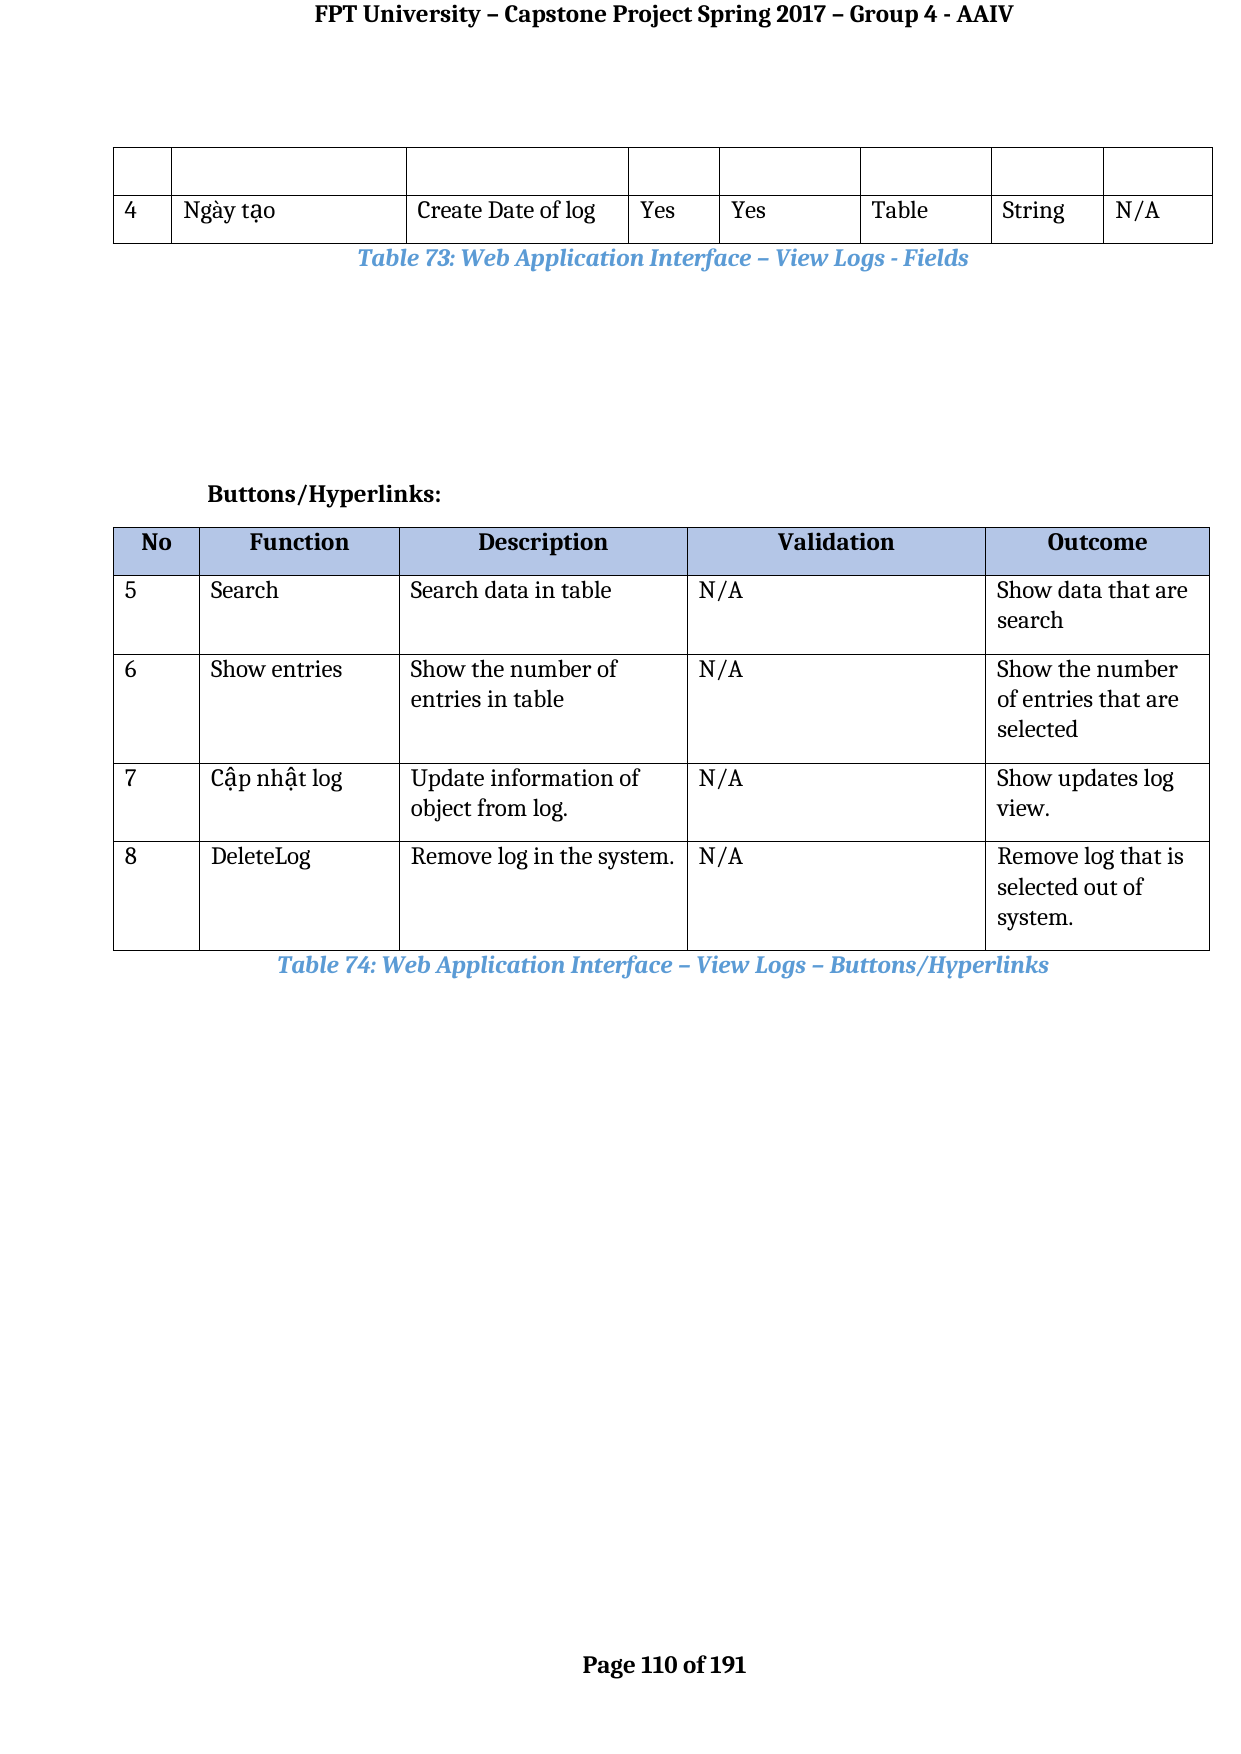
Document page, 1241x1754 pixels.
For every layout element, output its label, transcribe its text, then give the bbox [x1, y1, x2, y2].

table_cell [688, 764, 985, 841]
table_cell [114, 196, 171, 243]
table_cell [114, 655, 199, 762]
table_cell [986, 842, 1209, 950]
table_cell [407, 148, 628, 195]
text Table 74: Web Application Interface – View Logs – Buttons/Hyperlinks [207, 951, 1122, 980]
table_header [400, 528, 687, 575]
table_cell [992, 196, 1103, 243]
text Buttons/Hyperlinks: [207, 480, 1122, 508]
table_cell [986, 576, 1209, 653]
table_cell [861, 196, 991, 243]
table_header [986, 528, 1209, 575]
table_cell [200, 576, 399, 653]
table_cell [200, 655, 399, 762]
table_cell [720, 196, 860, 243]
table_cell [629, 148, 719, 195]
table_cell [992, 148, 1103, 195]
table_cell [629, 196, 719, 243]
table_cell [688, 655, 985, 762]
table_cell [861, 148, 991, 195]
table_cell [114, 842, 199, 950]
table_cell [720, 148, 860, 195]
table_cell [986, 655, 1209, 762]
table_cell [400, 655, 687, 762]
text Table 73: Web Application Interface – View Logs - Fields [207, 244, 1122, 273]
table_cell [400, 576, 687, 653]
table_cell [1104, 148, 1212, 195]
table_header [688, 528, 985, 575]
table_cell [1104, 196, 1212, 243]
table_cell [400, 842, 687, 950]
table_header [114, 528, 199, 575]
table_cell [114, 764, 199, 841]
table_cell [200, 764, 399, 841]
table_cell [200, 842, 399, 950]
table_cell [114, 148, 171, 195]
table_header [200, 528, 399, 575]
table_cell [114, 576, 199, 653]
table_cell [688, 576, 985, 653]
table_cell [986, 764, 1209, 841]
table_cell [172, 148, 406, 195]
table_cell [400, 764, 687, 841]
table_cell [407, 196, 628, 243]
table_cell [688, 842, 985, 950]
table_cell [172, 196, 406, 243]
